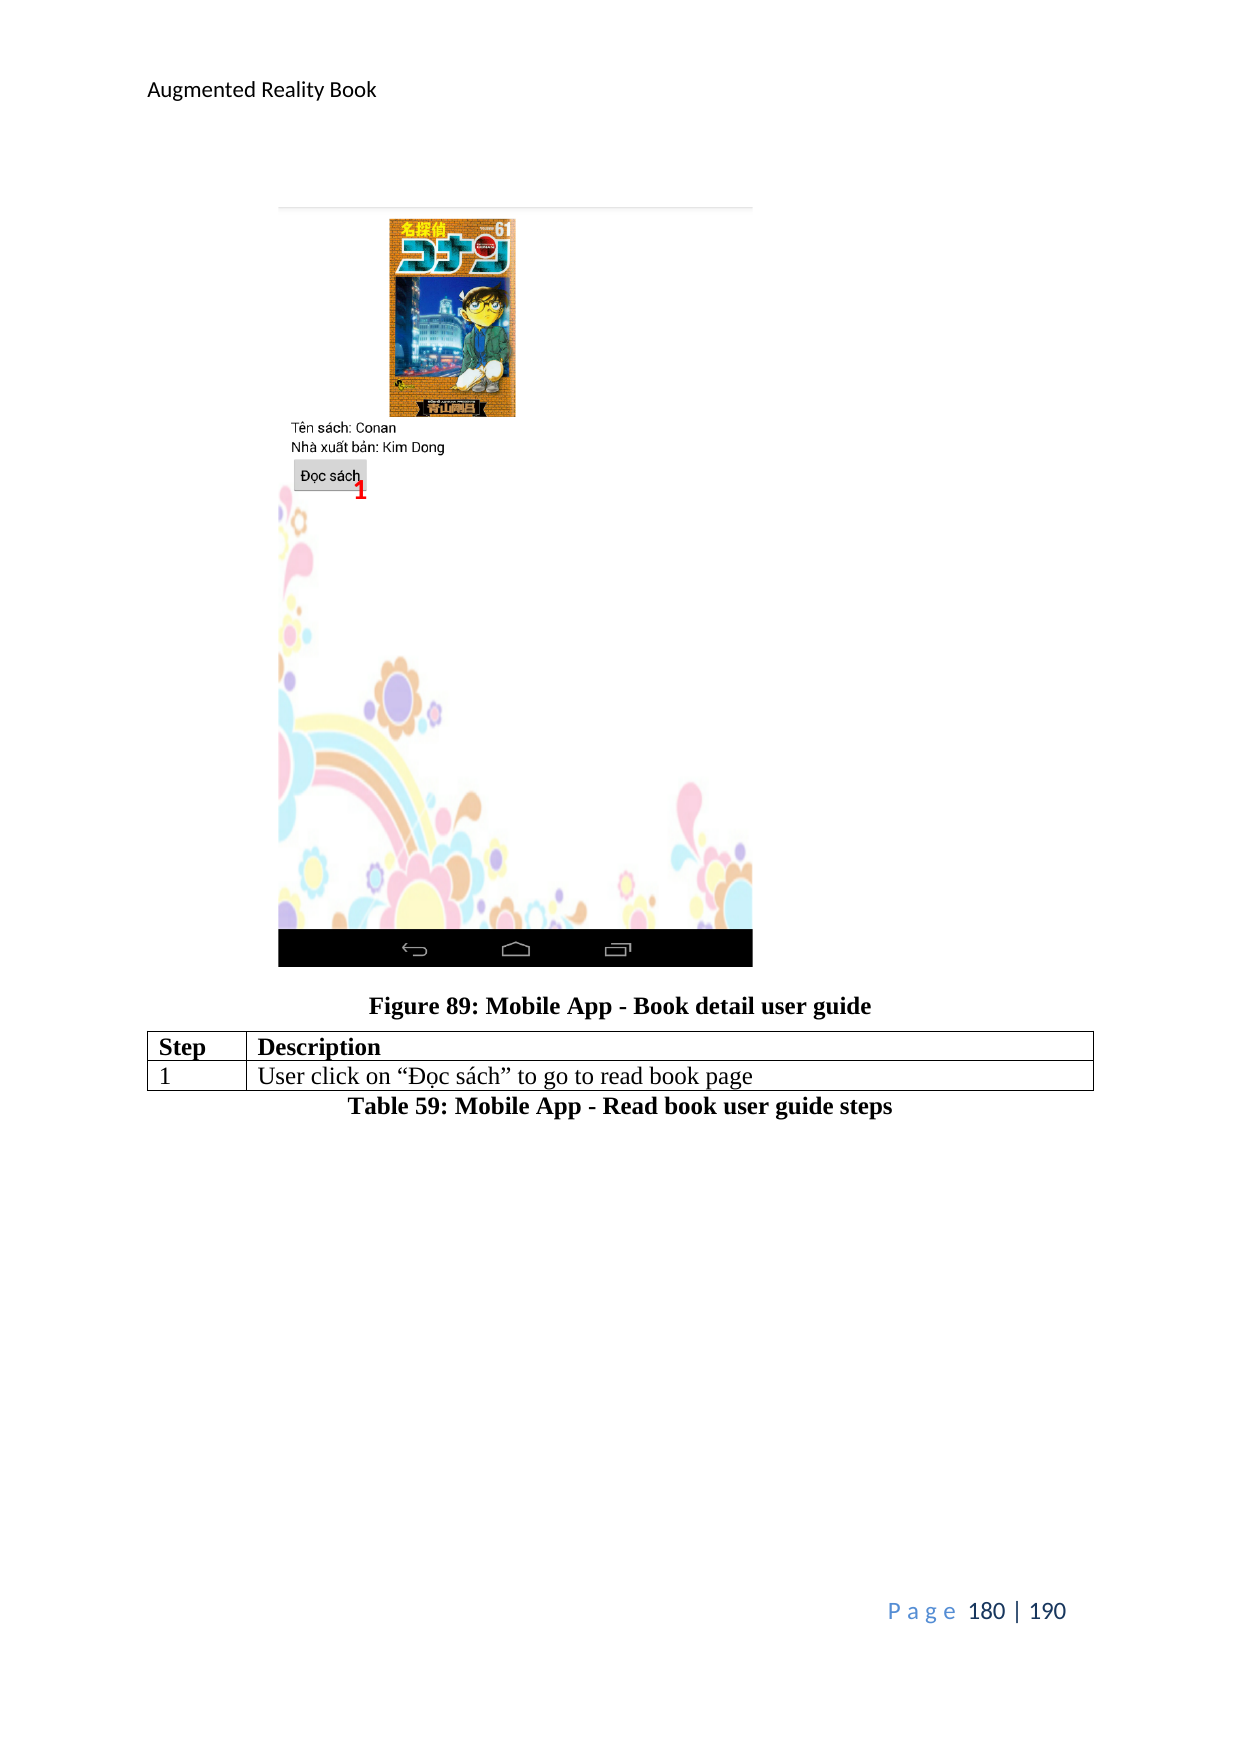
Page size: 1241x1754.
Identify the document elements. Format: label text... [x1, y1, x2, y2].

text Figure 89: Mobile App - Book detail user guide [147, 991, 1093, 1020]
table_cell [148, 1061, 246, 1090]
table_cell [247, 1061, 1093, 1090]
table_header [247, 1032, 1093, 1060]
picture [278, 207, 753, 967]
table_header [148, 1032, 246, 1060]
